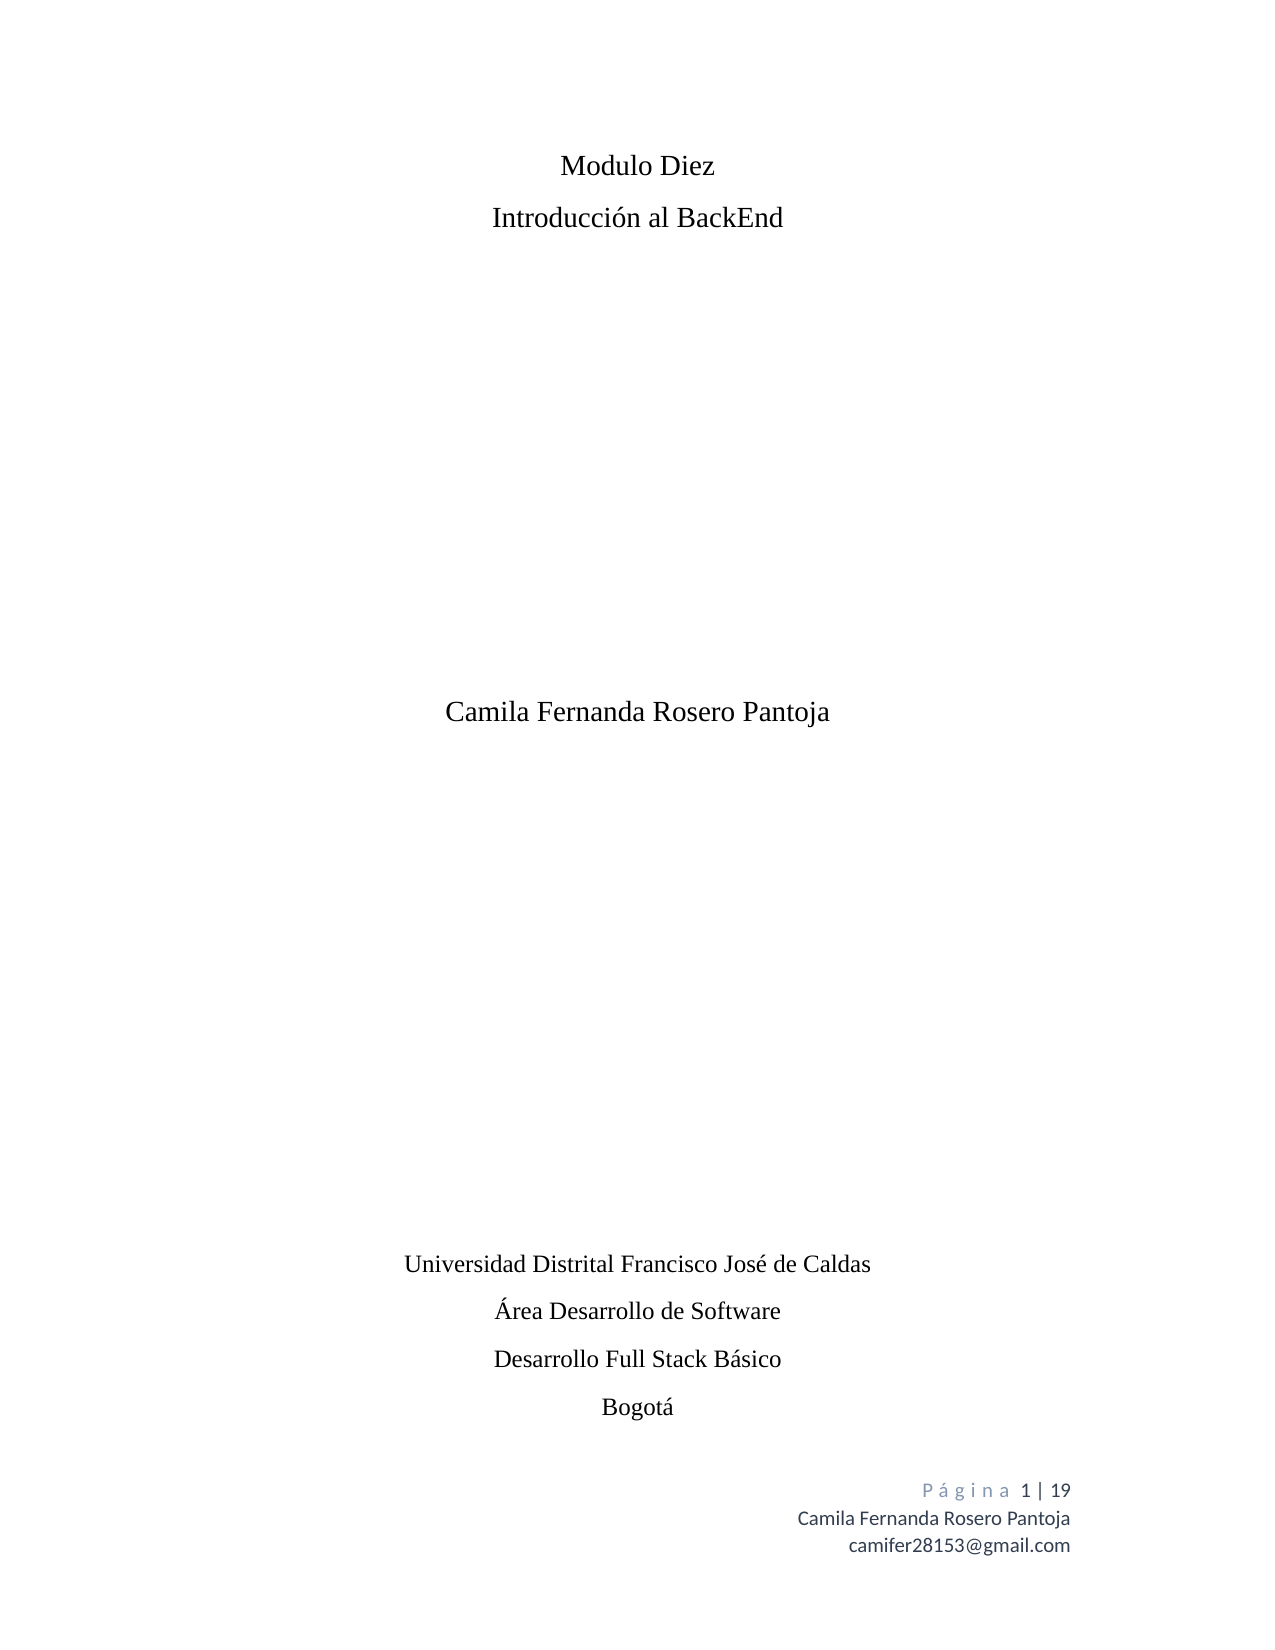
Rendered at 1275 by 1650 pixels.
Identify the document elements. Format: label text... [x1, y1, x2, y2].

text Desarrollo Full Stack Básico [177, 1344, 1098, 1373]
text Modulo Diez [177, 148, 1098, 181]
text Camila Fernanda Rosero Pantoja [177, 694, 1098, 728]
text Área Desarrollo de Software [177, 1296, 1098, 1325]
text Introducción al BackEnd [177, 200, 1098, 234]
text Bogotá [177, 1392, 1098, 1421]
text Universidad Distrital Francisco José de Caldas [177, 1249, 1098, 1277]
